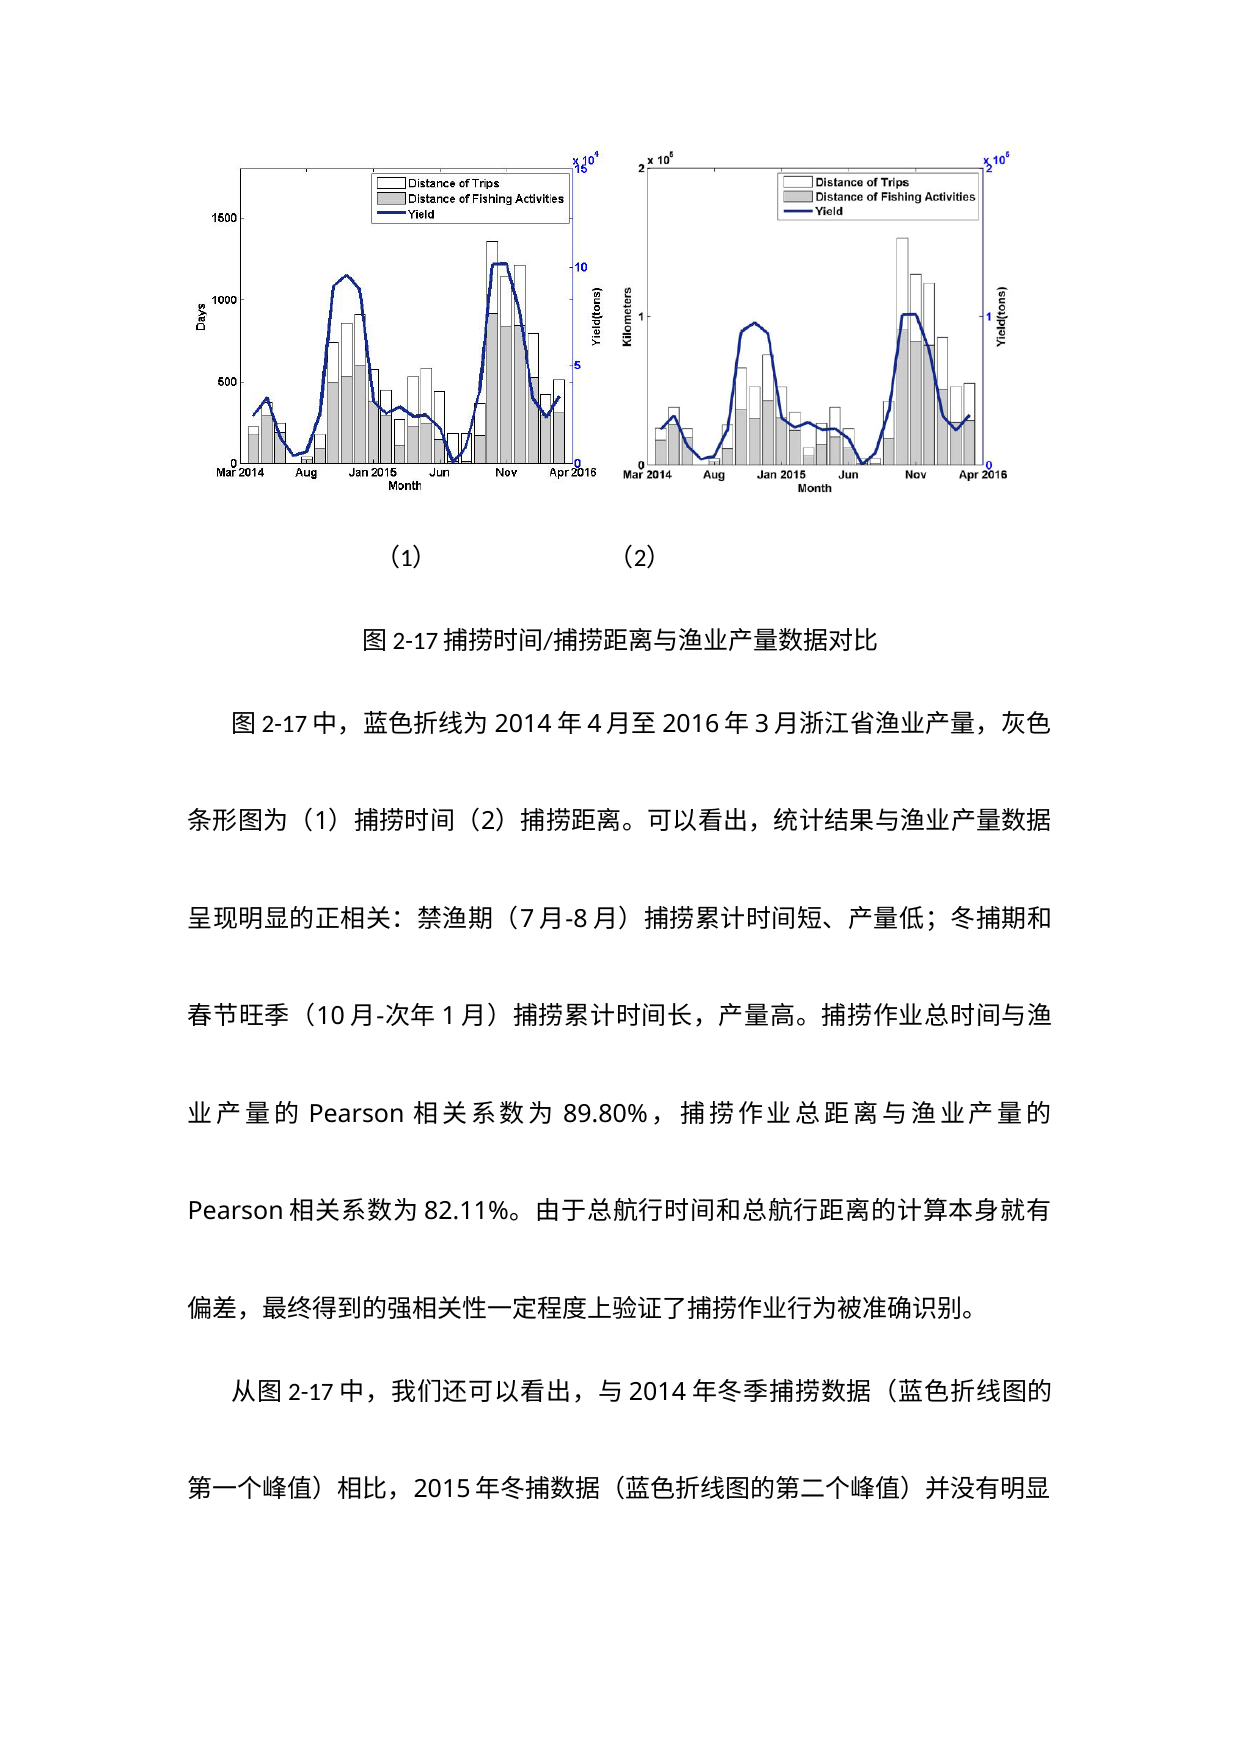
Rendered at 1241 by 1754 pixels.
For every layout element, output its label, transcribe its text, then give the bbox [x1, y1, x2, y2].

picture [613, 150, 1013, 493]
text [187, 1357, 1053, 1519]
list （2） [375, 523, 1053, 588]
text 图2-17中，蓝色折线为2014年4月至2016年3月浙江省渔业产量，灰色条形图为（1）捕捞时间（2）捕捞距离。可以看出，统计结果与渔业产量数据呈现明显的正相关：禁渔期（7月-8月）捕捞累计时间短、产量低；冬捕期和春节旺季（10月-次年1月）捕捞累计时间长，产量高。捕捞作业总时间与渔业产量的Pearson相关系数为89.80%，捕捞作业总距离与渔业产量的Pearson相关系数为82.11%。由于总航行时间和总航行距离的计算本身就有偏差，最终得到的强相关性一定程度上验证了捕捞作业行为被准确识别。 [187, 689, 1053, 1339]
picture [187, 150, 608, 493]
text 图2-17捕捞时间/捕捞距离与渔业产量数据对比 [187, 606, 1053, 671]
